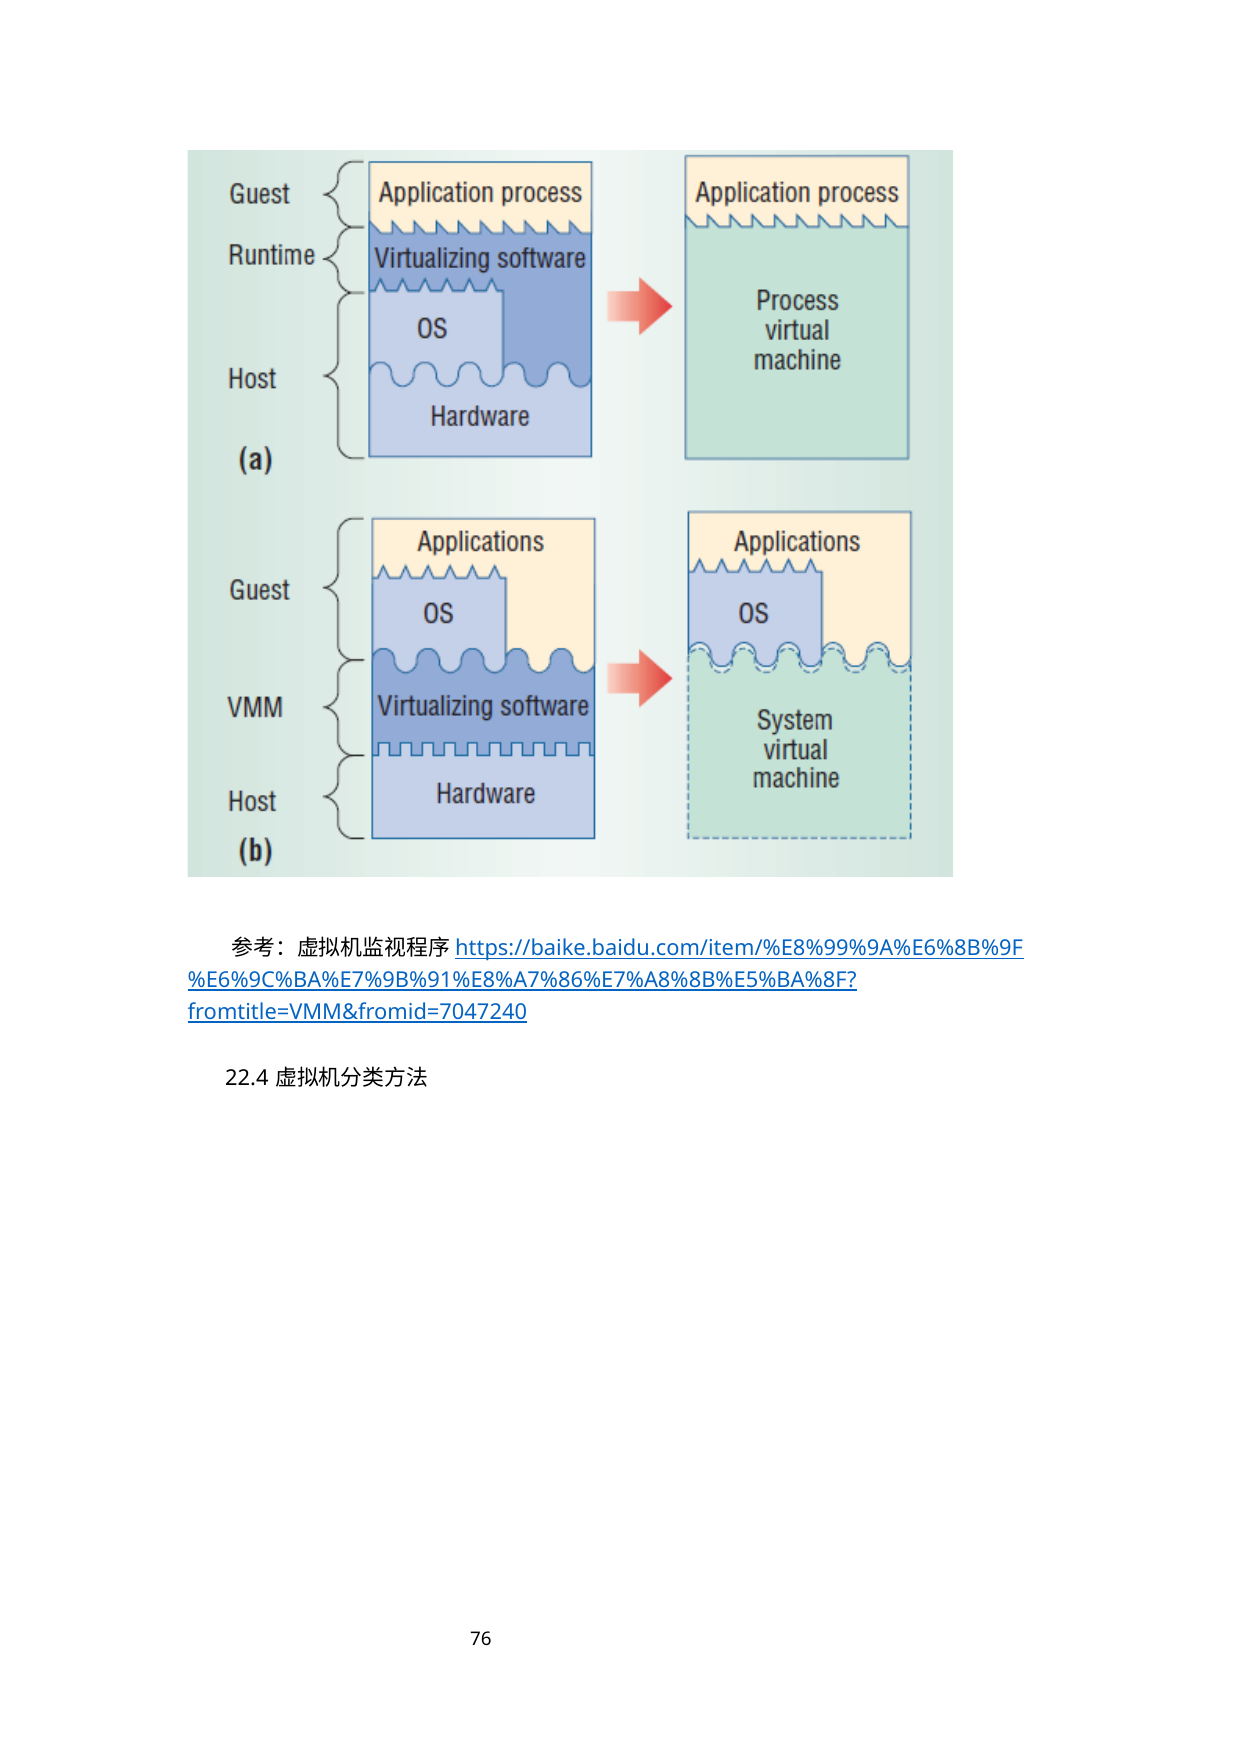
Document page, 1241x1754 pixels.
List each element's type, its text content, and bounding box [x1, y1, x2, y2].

text 参考：虚拟机监视程序 https://baike.baidu.com/item/%E8%99%9A%E6%8B%9F%E6%9C%BA%E7%9B%91%E8%A7%86%E7%A8%8B%E5%BA%8F?fromtitle=VMM&fromid=7047240 [187, 930, 1053, 1027]
picture [187, 150, 954, 877]
list 虚拟机分类方法 [225, 1060, 1053, 1092]
